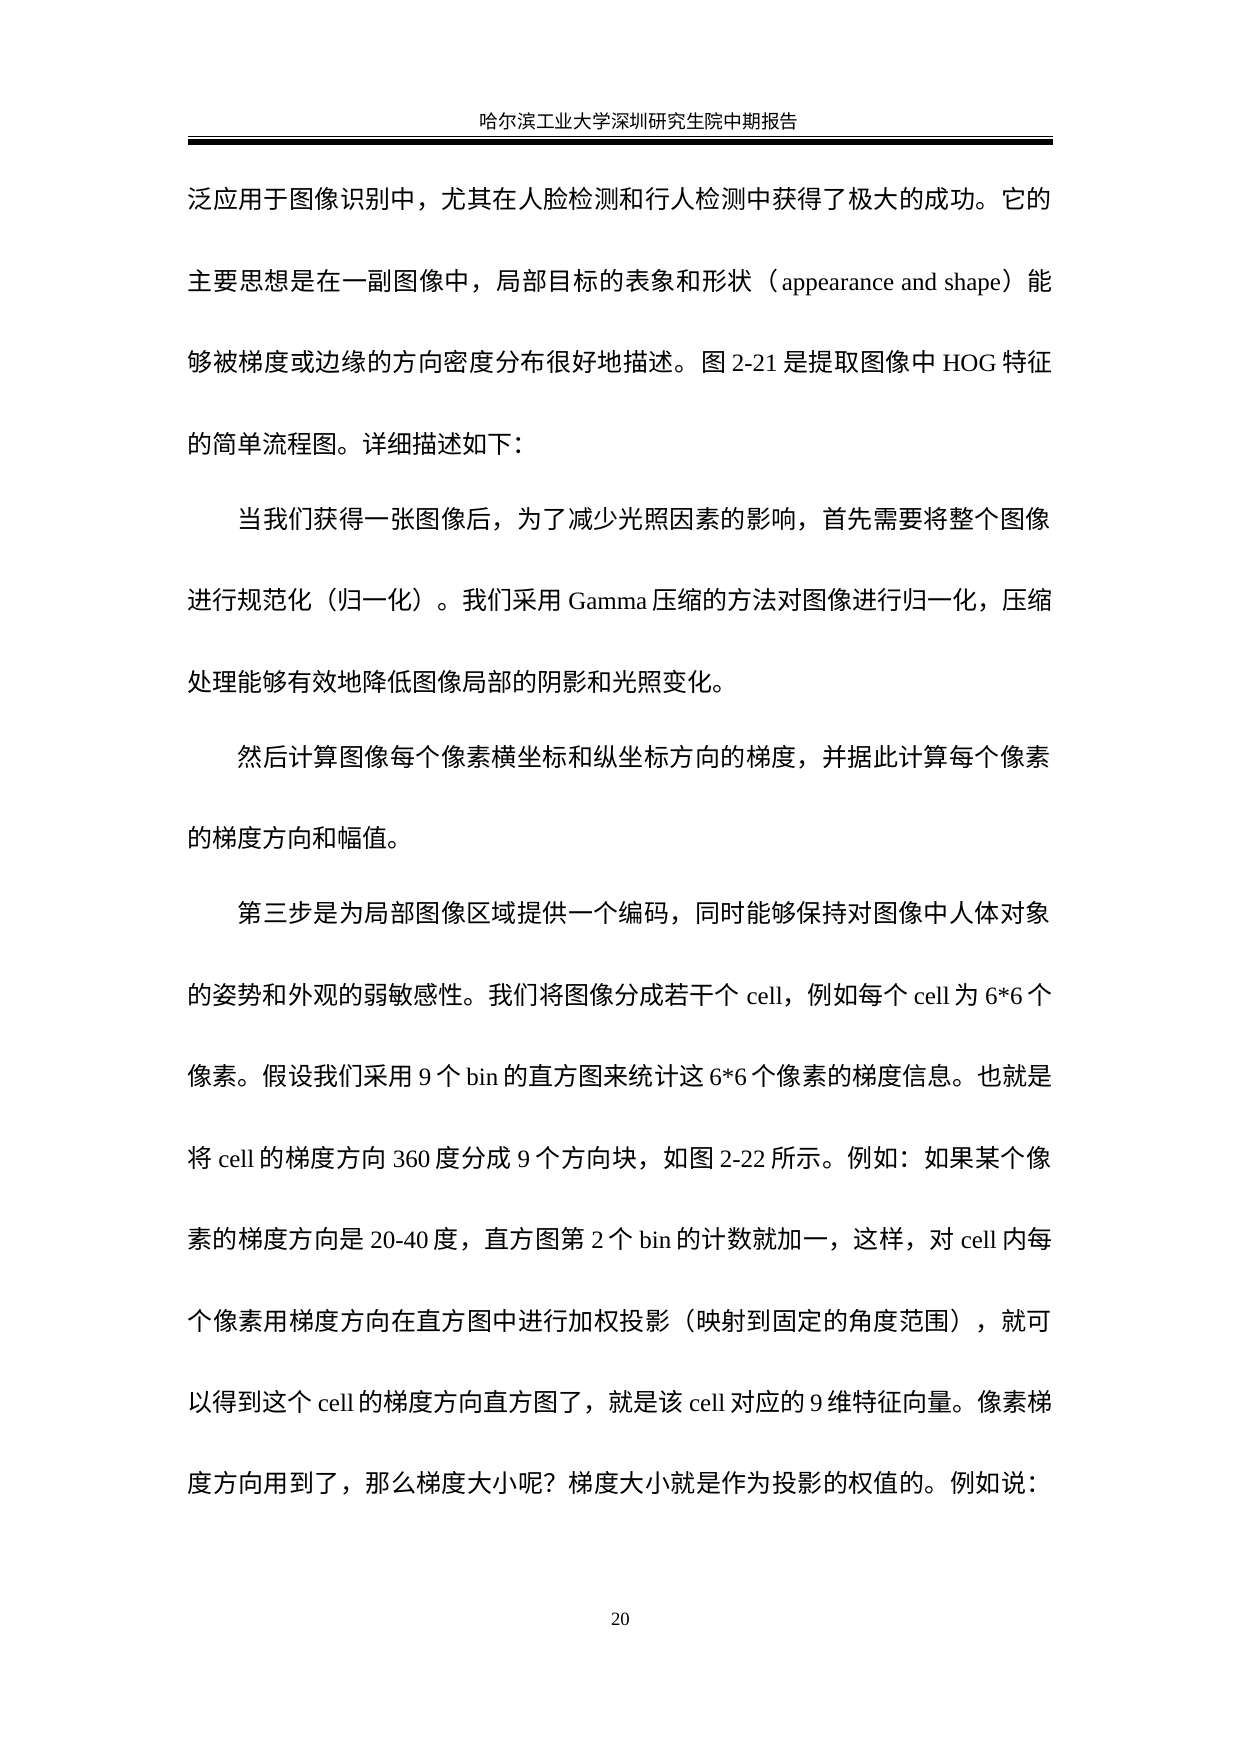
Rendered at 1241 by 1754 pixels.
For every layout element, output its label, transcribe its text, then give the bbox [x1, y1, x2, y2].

text 当我们获得一张图像后，为了减少光照因素的影响，首先需要将整个图像进行规范化（归一化）。我们采用Gamma压缩的方法对图像进行归一化，压缩处理能够有效地降低图像局部的阴影和光照变化。 [187, 483, 1053, 714]
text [187, 878, 1053, 1516]
text 然后计算图像每个像素横坐标和纵坐标方向的梯度，并据此计算每个像素的梯度方向和幅值。 [187, 721, 1053, 871]
